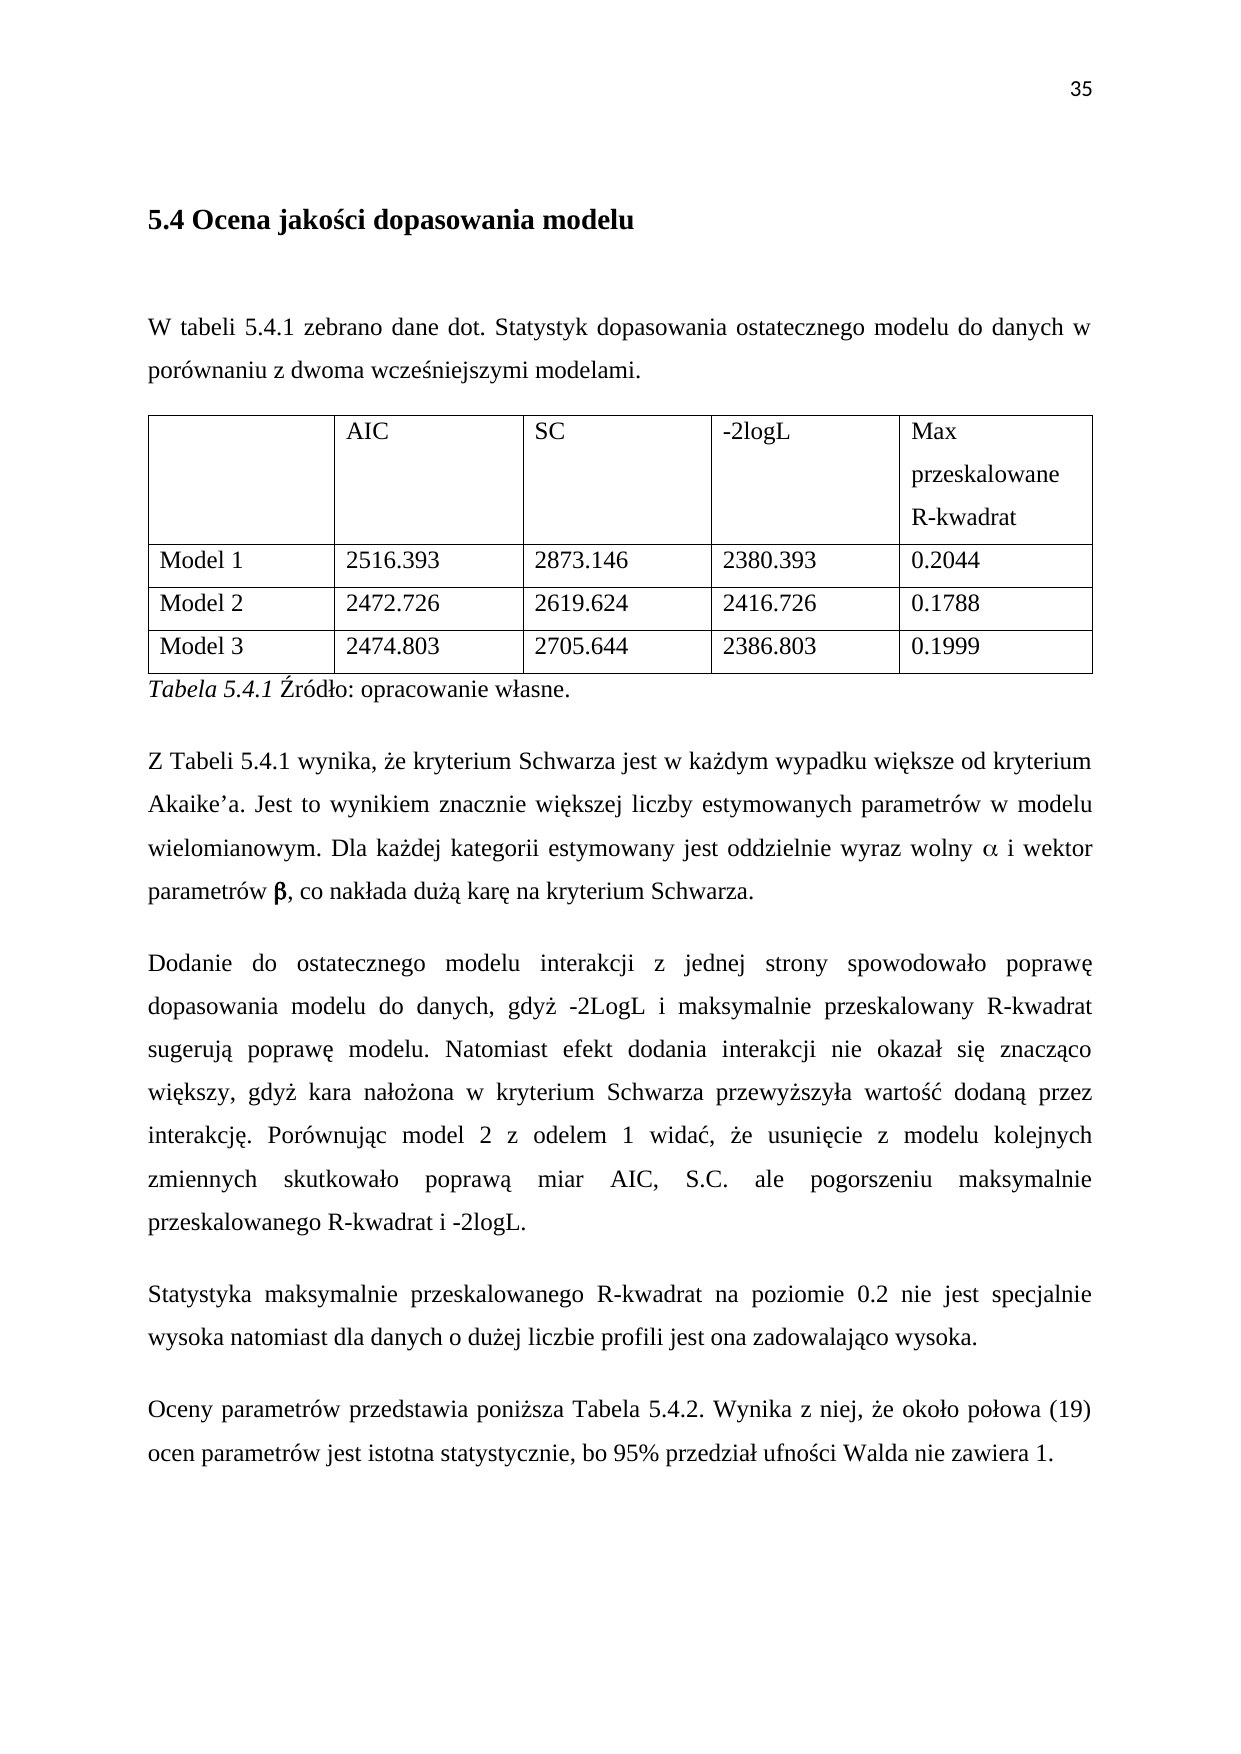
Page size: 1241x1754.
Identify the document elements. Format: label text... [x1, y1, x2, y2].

table_cell Model 2 [149, 588, 334, 630]
table_header -2logL [712, 416, 899, 544]
table_cell 2619.624 [524, 588, 711, 630]
table_cell 2705.644 [524, 631, 711, 673]
table_cell 2873.146 [524, 545, 711, 587]
table_cell 2386.803 [712, 631, 899, 673]
table_cell 2416.726 [712, 588, 899, 630]
text W tabeli 5.4.1 zebrano dane dot. Statystyk dopasowania ostatecznego modelu do danych w porównaniu z dwoma wcześniejszymi modelami. [148, 312, 1093, 384]
table_cell 2380.393 [712, 545, 899, 587]
table_cell 2516.393 [335, 545, 523, 587]
text Dodanie do ostatecznego modelu interakcji z jednej strony spowodowało poprawę dopasowania modelu do danych, gdyż -2LogL i maksymalnie przeskalowany R-kwadrat sugerują poprawę modelu. Natomiast efekt dodania interakcji nie okazał się znacząco większy, gdyż kara nałożona w kryterium Schwarza przewyższyła wartość dodaną przez interakcję. Porównując model 2 z odelem 1 widać, że usunięcie z modelu kolejnych zmiennych skutkowało poprawą miar AIC, S.C. ale pogorszeniu maksymalnie przeskalowanego R-kwadrat i -2logL. [148, 948, 1093, 1236]
table_header SC [524, 416, 711, 544]
table_cell Model 3 [149, 631, 334, 673]
table_header Max przeskalowane R-kwadrat [900, 416, 1092, 544]
table_cell 0.1999 [900, 631, 1092, 673]
text Oceny parametrów przedstawia poniższa Tabela 5.4.2. Wynika z niej, że około połowa (19) ocen parametrów jest istotna statystycznie, bo 95% przedział ufności Walda nie zawiera 1. [148, 1394, 1093, 1466]
text Z Tabeli 5.4.1 wynika, że kryterium Schwarza jest w każdym wypadku większe od kryterium Akaike’a. Jest to wynikiem znacznie większej liczby estymowanych parametrów w modelu wielomianowym. Dla każdej kategorii estymowany jest oddzielnie wyraz wolny i wektor parametrów , co nakłada dużą karę na kryterium Schwarza. [148, 746, 1093, 904]
table_cell Model 1 [149, 545, 334, 587]
subtitle 5.4 Ocena jakości dopasowania modelu [148, 202, 1093, 236]
table_cell 0.1788 [900, 588, 1092, 630]
table_header [149, 416, 334, 544]
text Tabela 5.4.1 Źródło: opracowanie własne. [148, 674, 1093, 703]
table_header AIC [335, 416, 523, 544]
table_cell 2472.726 [335, 588, 523, 630]
table_cell 2474.803 [335, 631, 523, 673]
table_cell 0.2044 [900, 545, 1092, 587]
text Statystyka maksymalnie przeskalowanego R-kwadrat na poziomie 0.2 nie jest specjalnie wysoka natomiast dla danych o dużej liczbie profili jest ona zadowalająco wysoka. [148, 1279, 1093, 1351]
